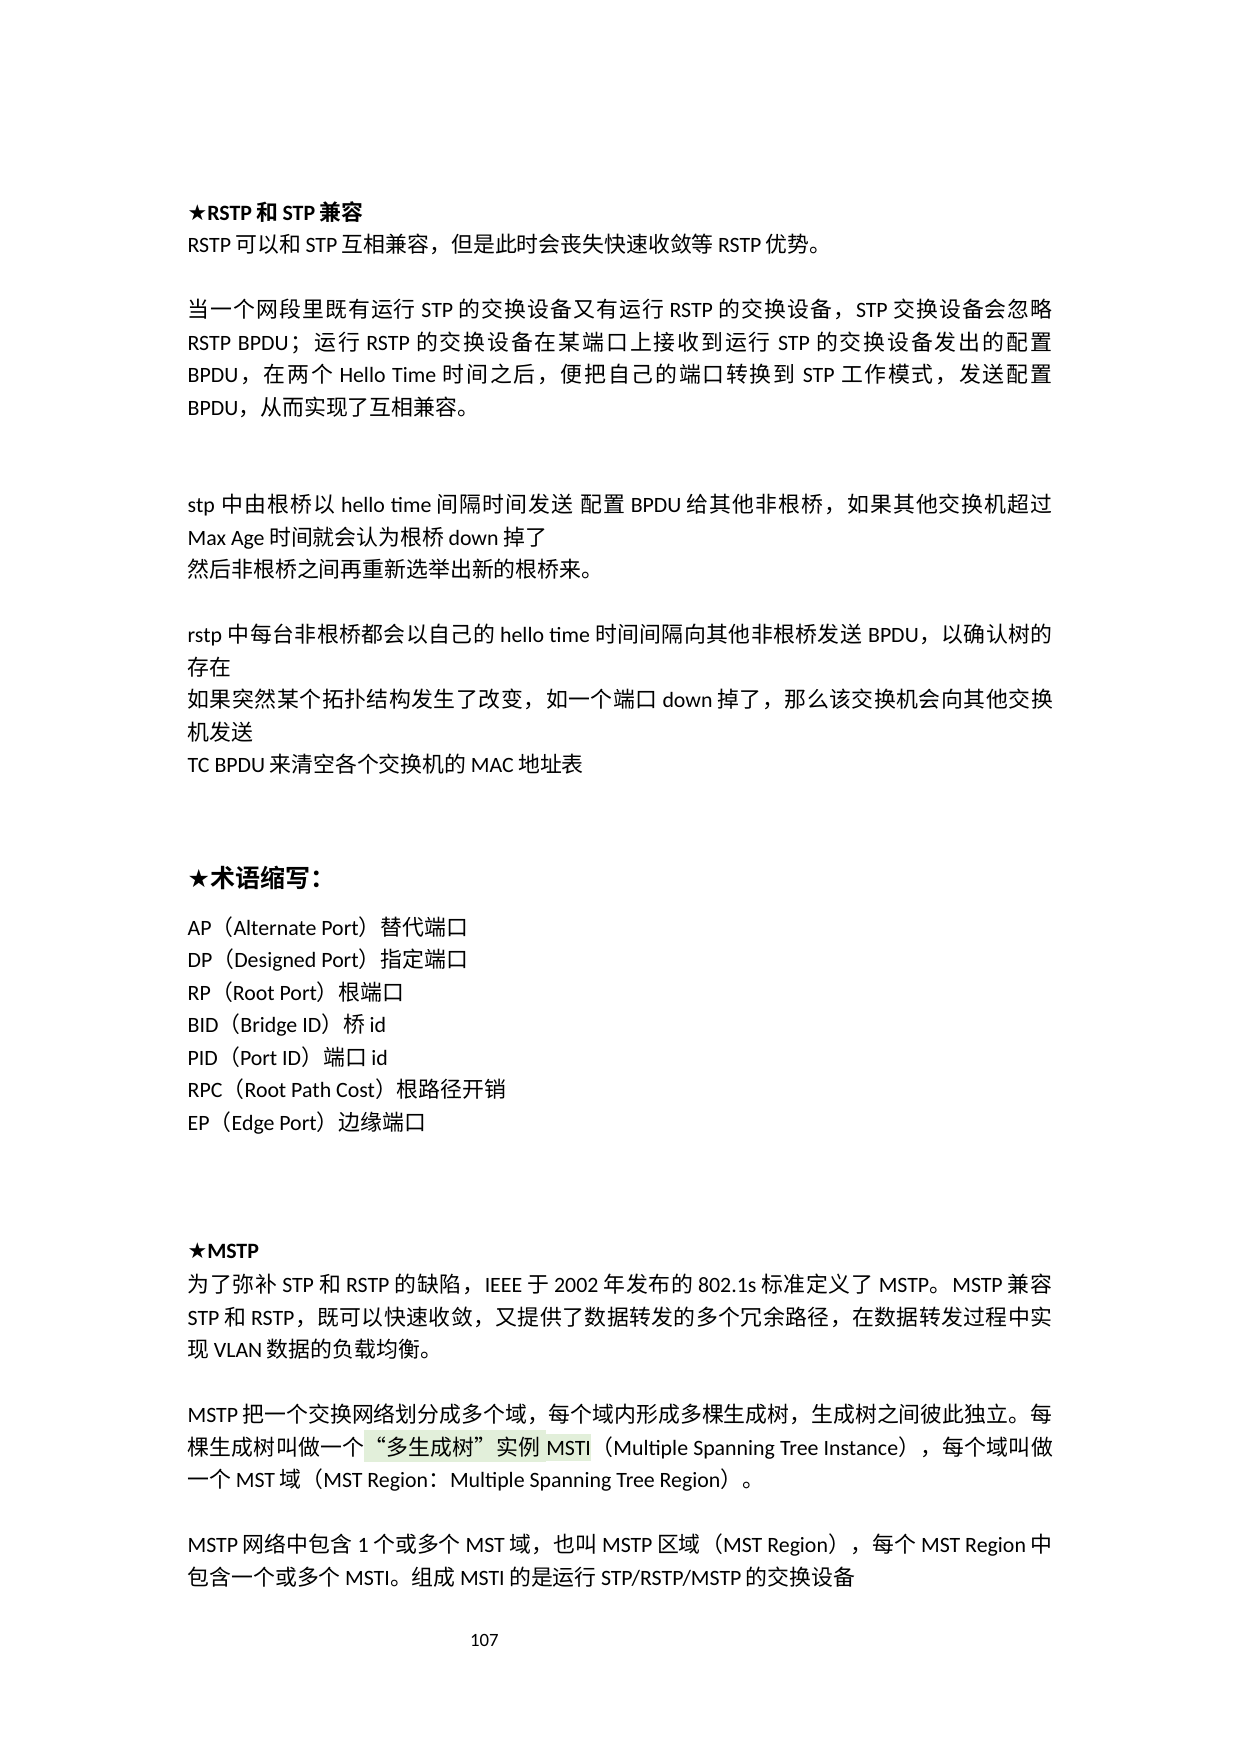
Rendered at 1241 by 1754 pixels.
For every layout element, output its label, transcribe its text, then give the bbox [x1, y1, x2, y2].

text RPC（Root Path Cost）根路径开销 [187, 1072, 1053, 1104]
text RSTP可以和STP互相兼容，但是此时会丧失快速收敛等RSTP优势。 [187, 227, 1053, 259]
text TC BPDU来清空各个交换机的MAC地址表 [187, 747, 1053, 779]
text EP（Edge Port）边缘端口 [187, 1104, 1053, 1137]
text rstp 中每台非根桥都会以自己的hello time时间间隔向其他非根桥发送 BPDU，以确认树的存在 [187, 617, 1053, 682]
text PID（Port ID）端口id [187, 1039, 1053, 1072]
text MSTP把一个交换网络划分成多个域，每个域内形成多棵生成树，生成树之间彼此独立。每棵生成树叫做一个“多生成树”实例 MSTI（Multiple Spanning Tree Instance），每个域叫做一个MST域（MST Region：Multiple Spanning Tree Region）。 [187, 1397, 1053, 1494]
text 为了弥补STP和RSTP的缺陷，IEEE于2002年发布的802.1s标准定义了MSTP。MSTP兼容STP和RSTP，既可以快速收敛，又提供了数据转发的多个冗余路径，在数据转发过程中实现VLAN数据的负载均衡。 [187, 1267, 1053, 1364]
text MSTP网络中包含1个或多个MST域，也叫MSTP区域（MST Region），每个MST Region中包含一个或多个MSTI。组成MSTI的是运行STP/RSTP/MSTP的交换设备 [187, 1527, 1053, 1592]
text ★术语缩写： [187, 844, 1053, 909]
text 如果突然某个拓扑结构发生了改变，如一个端口down掉了，那么该交换机会向其他交换机发送 [187, 682, 1053, 747]
text stp 中由根桥以hello time间隔时间发送 配置BPDU给其他非根桥，如果其他交换机超过 Max Age时间就会认为根桥down掉了 [187, 487, 1053, 552]
text RP（Root Port）根端口 [187, 974, 1053, 1007]
text DP（Designed Port）指定端口 [187, 942, 1053, 974]
text ★RSTP和STP兼容 [187, 194, 1053, 227]
text ★MSTP [187, 1234, 1053, 1267]
text 然后非根桥之间再重新选举出新的根桥来。 [187, 552, 1053, 584]
text BID（Bridge ID）桥id [187, 1007, 1053, 1039]
text AP（Alternate Port）替代端口 [187, 909, 1053, 942]
text 当一个网段里既有运行STP的交换设备又有运行RSTP的交换设备，STP交换设备会忽略RSTP BPDU；运行RSTP的交换设备在某端口上接收到运行STP的交换设备发出的配置BPDU，在两个Hello Time时间之后，便把自己的端口转换到STP工作模式，发送配置BPDU，从而实现了互相兼容。 [187, 292, 1053, 422]
